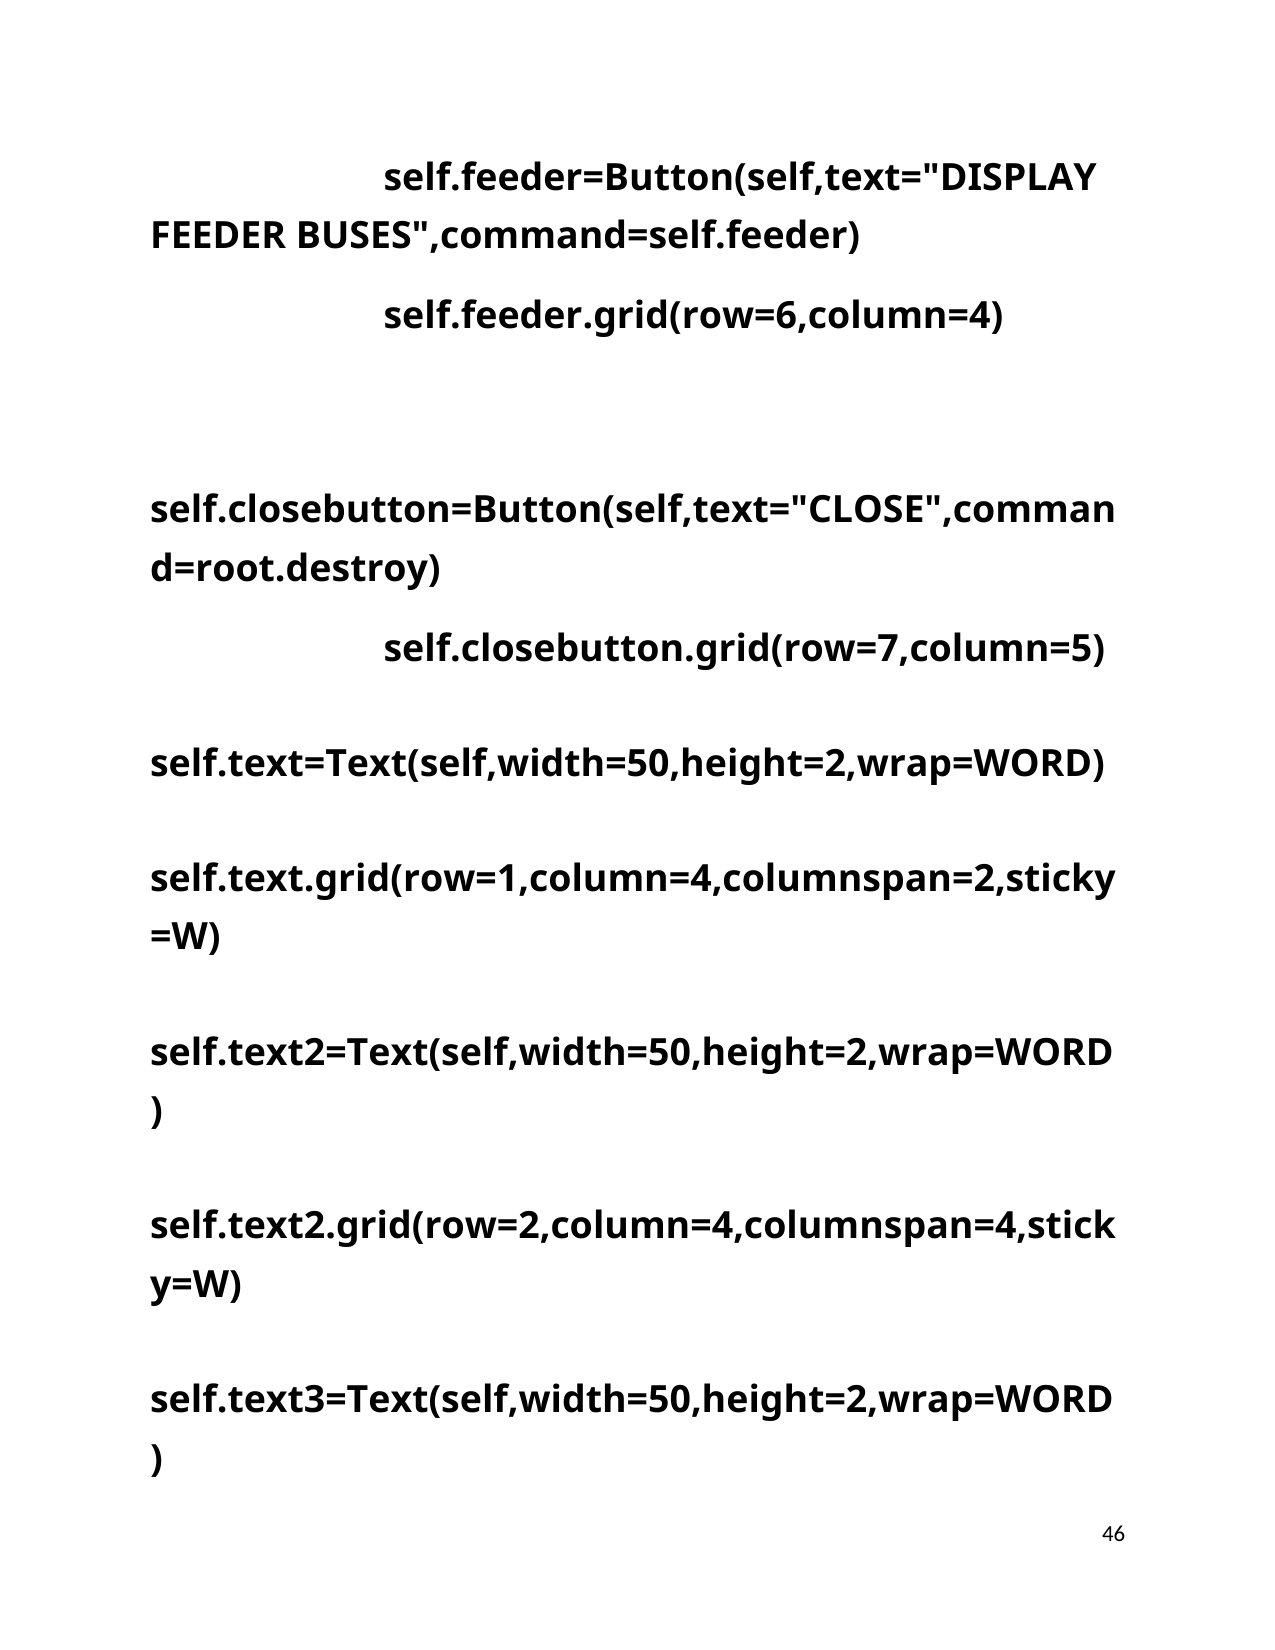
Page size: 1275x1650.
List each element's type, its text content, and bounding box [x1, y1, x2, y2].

text self.text.grid(row=1,column=4,columnspan=2,sticky=W) [150, 815, 1125, 961]
text self.text2.grid(row=2,column=4,columnspan=4,sticky=W) [150, 1163, 1125, 1308]
text self.closebutton=Button(self,text="CLOSE",command=root.destroy) [150, 447, 1125, 592]
text self.closebutton.grid(row=7,column=5) [150, 621, 1125, 672]
text self.text=Text(self,width=50,height=2,wrap=WORD) [150, 700, 1125, 787]
text self.feeder=Button(self,text="DISPLAY FEEDER BUSES",command=self.feeder) [150, 150, 1125, 260]
text self.text3=Text(self,width=50,height=2,wrap=WORD) [150, 1337, 1125, 1482]
text self.feeder.grid(row=6,column=4) [150, 288, 1125, 339]
text self.text2=Text(self,width=50,height=2,wrap=WORD) [150, 989, 1125, 1134]
